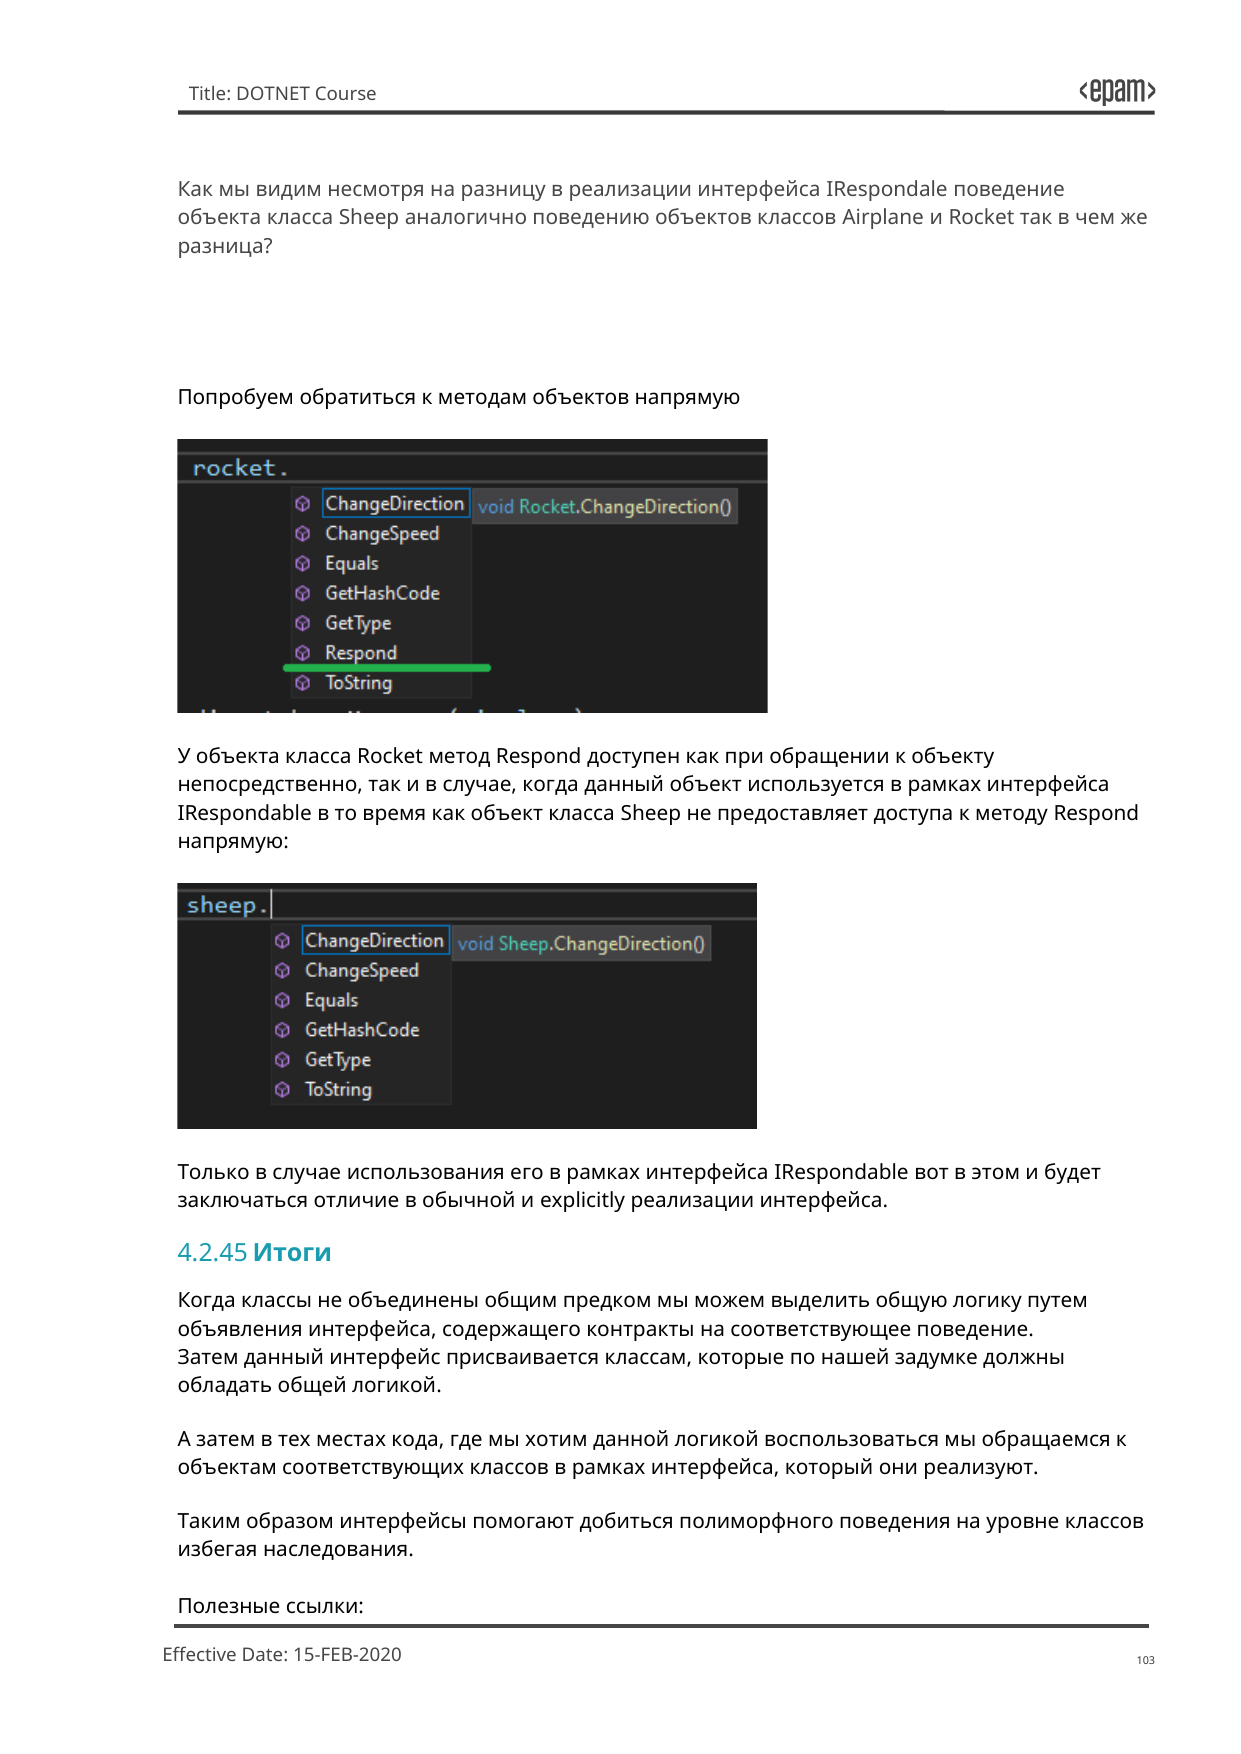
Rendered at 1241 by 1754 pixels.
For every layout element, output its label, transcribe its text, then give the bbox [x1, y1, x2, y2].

text Только в случае использования его в рамках интерфейса IRespondable вот в этом и будет заключаться отличие в обычной и explicitly реализации интерфейса. [177, 1157, 1152, 1214]
text Таким образом интерфейсы помогают добиться полиморфного поведения на уровне классов избегая наследования. [177, 1506, 1152, 1563]
text Как мы видим несмотря на разницу в реализации интерфейса IRespondale поведение объекта класса Sheep аналогично поведению объектов классов Airplane и Rocket так в чем же разница? [177, 174, 1152, 259]
text Когда классы не объединены общим предком мы можем выделить общую логику путем объявления интерфейса, содержащего контракты на соответствующее поведение. [177, 1285, 1152, 1342]
text А затем в тех местах кода, где мы хотим данной логикой воспользоваться мы обращаемся к объектам соответствующих классов в рамках интерфейса, который они реализуют. [177, 1424, 1152, 1481]
text Полезные ссылки: [177, 1591, 1152, 1620]
text Попробуем обратиться к методам объектов напрямую [177, 382, 1152, 411]
text У объекта класса Rocket метод Respond доступен как при обращении к объекту непосредственно, так и в случае, когда данный объект используется в рамках интерфейса IRespondable в то время как объект класса Sheep не предоставляет доступа к методу Respond напрямую: [177, 741, 1152, 855]
picture [177, 439, 768, 713]
subtitle Итоги [177, 1234, 1152, 1269]
picture [177, 883, 757, 1129]
text Затем данный интерфейс присваивается классам, которые по нашей задумке должны обладать общей логикой. [177, 1342, 1152, 1399]
